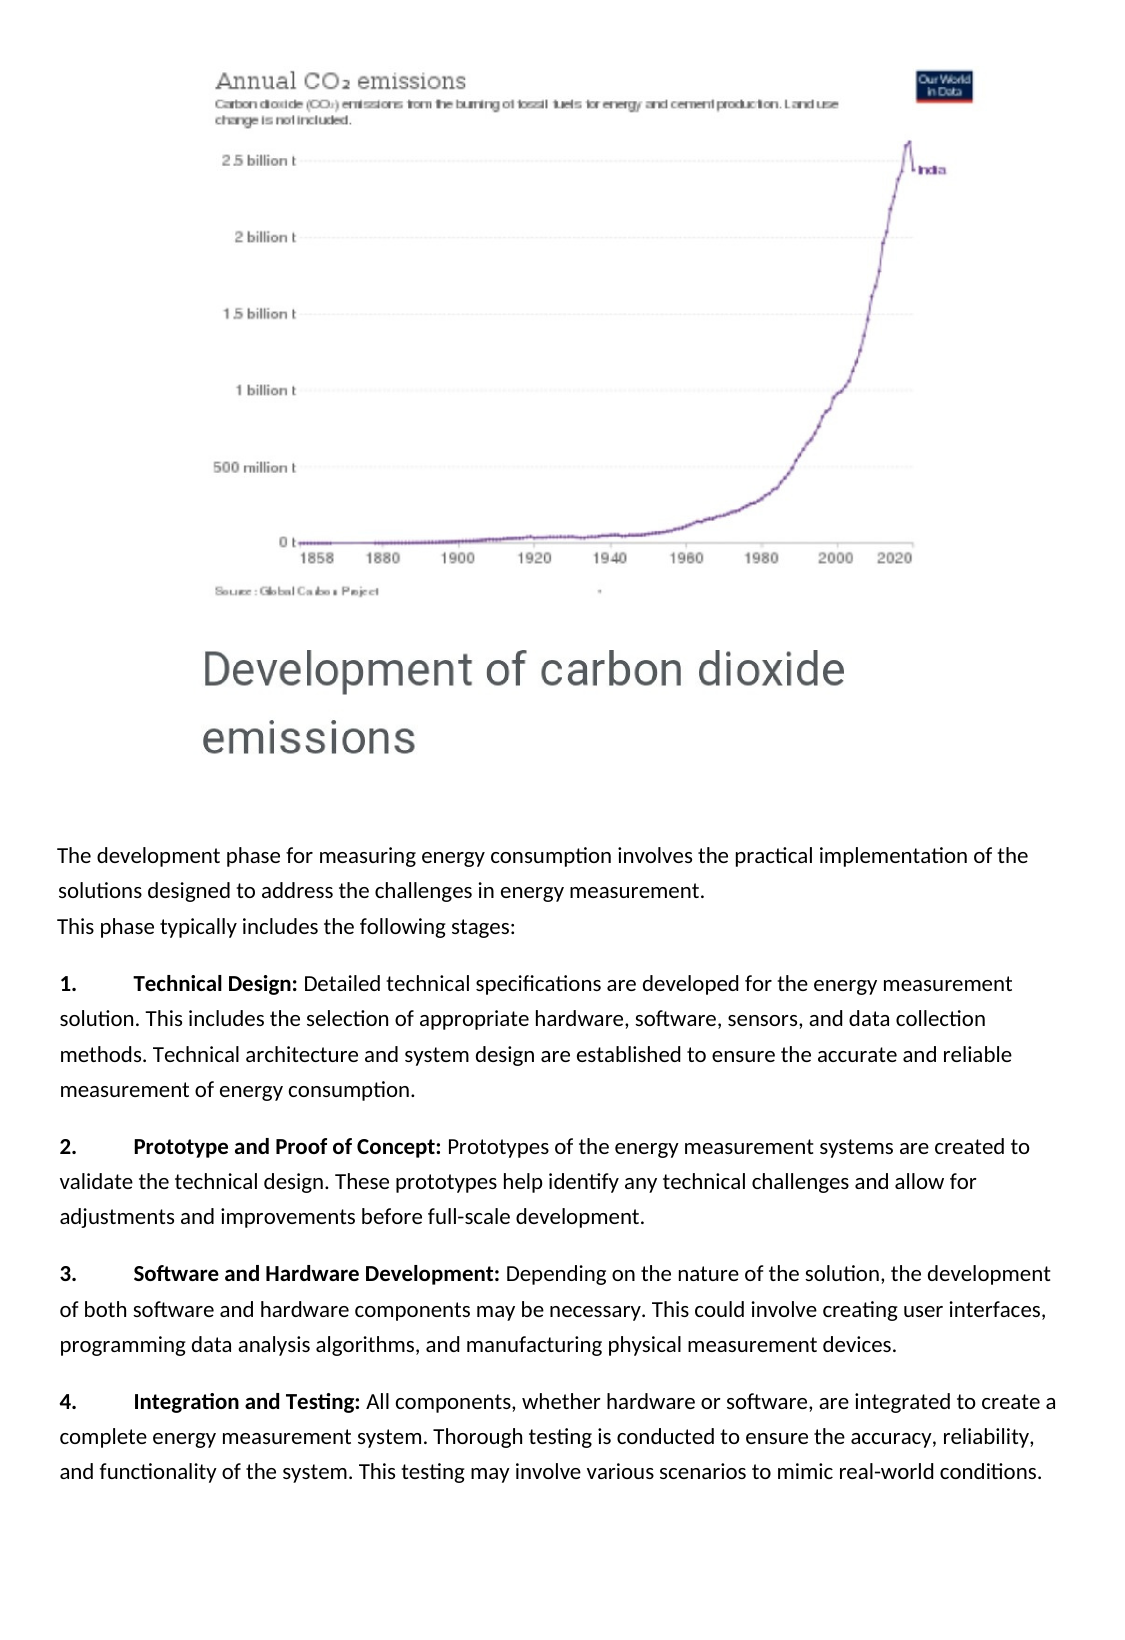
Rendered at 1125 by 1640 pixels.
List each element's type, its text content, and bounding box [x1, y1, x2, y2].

list Integration and Testing: All components, whether hardware or software, are integrated to create a complete energy measurement system. Thorough testing is conducted to ensure the accuracy, reliability, and functionality of the system. This testing may involve various scenarios to mimic real-world conditions. [59, 1387, 1067, 1486]
picture [58, 65, 1068, 810]
list Technical Design: Detailed technical specifications are developed for the energy measurement solution. This includes the selection of appropriate hardware, software, sensors, and data collection methods. Technical architecture and system design are established to ensure the accurate and reliable measurement of energy consumption. [59, 969, 1067, 1103]
text The development phase for measuring energy consumption involves the practical implementation of the solutions designed to address the challenges in energy measurement. [57, 841, 1067, 904]
list Prototype and Proof of Concept: Prototypes of the energy measurement systems are created to validate the technical design. These prototypes help identify any technical challenges and allow for adjustments and improvements before full-scale development. [59, 1132, 1067, 1231]
text This phase typically includes the following stages: [57, 912, 1067, 940]
list Software and Hardware Development: Depending on the nature of the solution, the development of both software and hardware components may be necessary. This could involve creating user interfaces, programming data analysis algorithms, and manufacturing physical measurement devices. [59, 1259, 1067, 1358]
